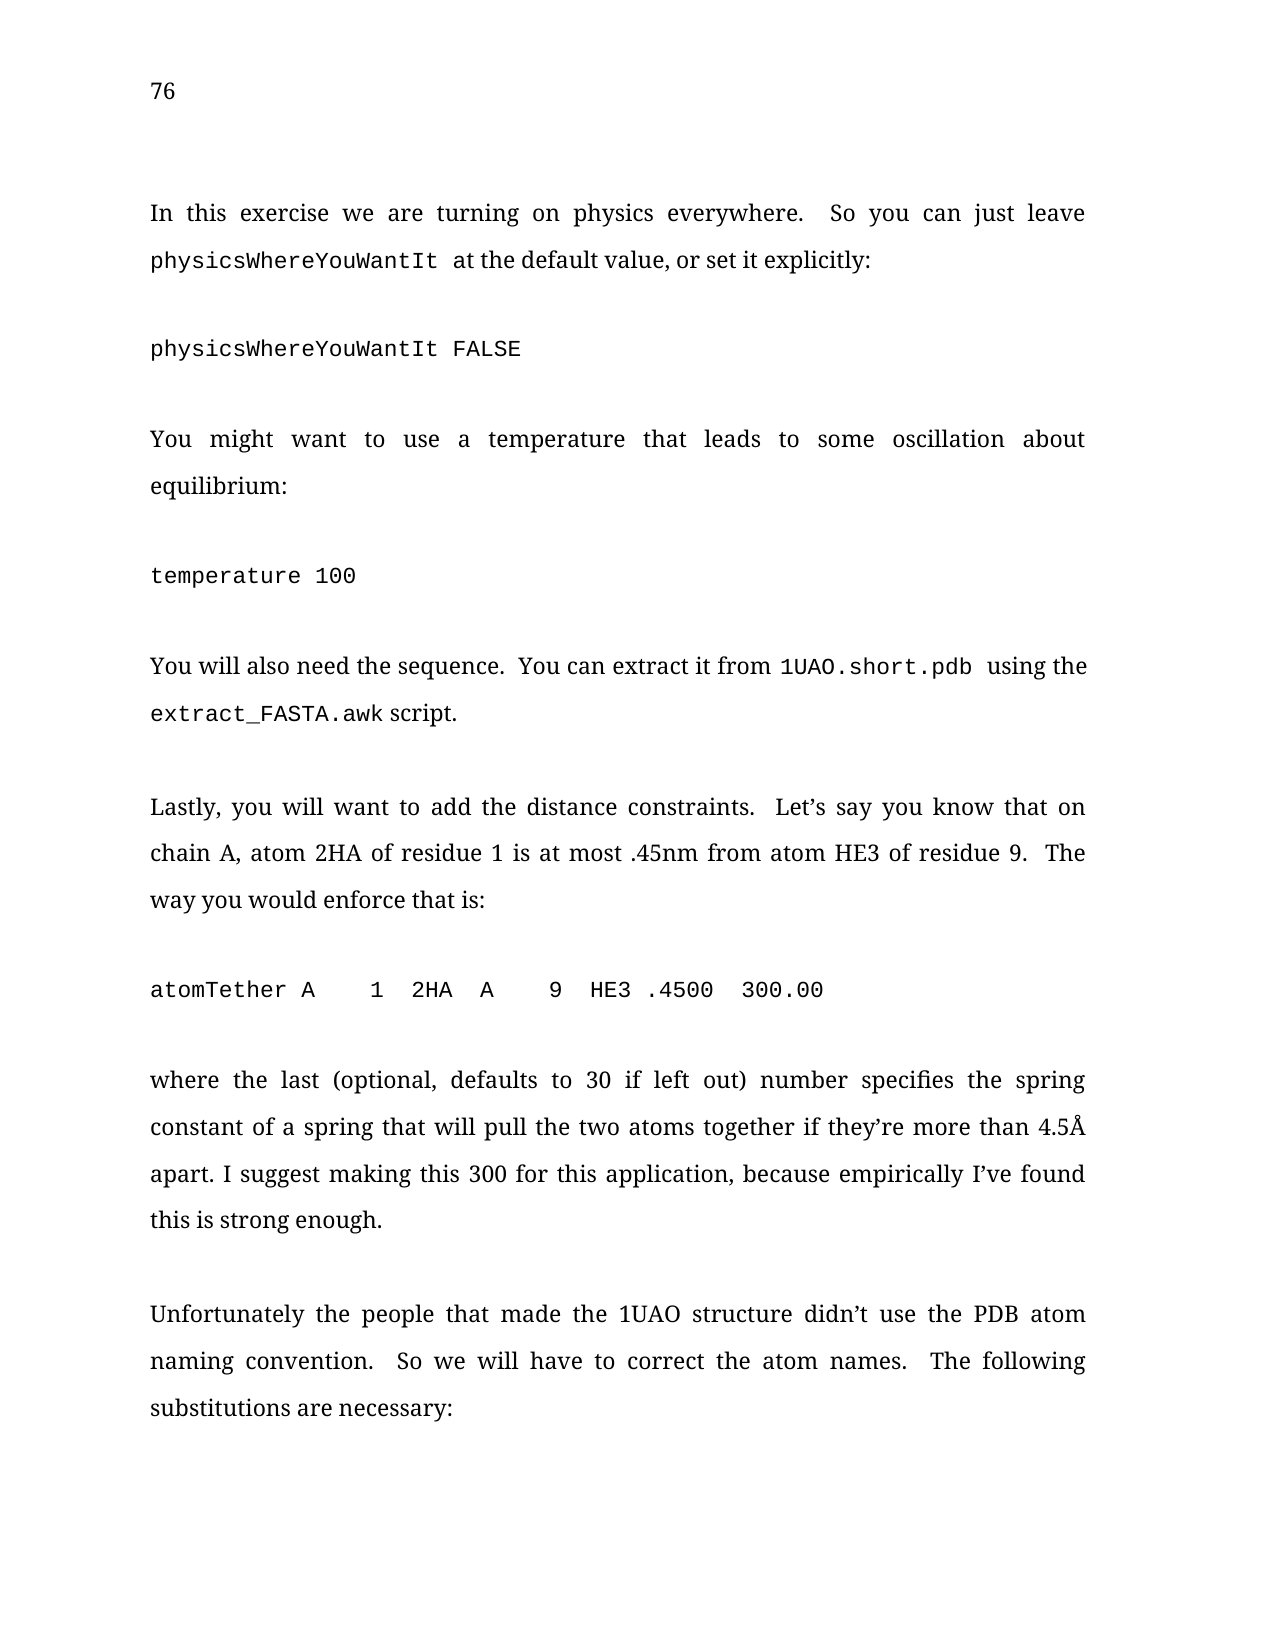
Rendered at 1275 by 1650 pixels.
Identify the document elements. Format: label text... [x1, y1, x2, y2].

text Unfortunately the people that made the 1UAO structure didn’t use the PDB atom naming convention. So we will have to correct the atom names. The following substitutions are necessary: [150, 1298, 1087, 1423]
text In this exercise we are turning on physics everywhere. So you can just leave physicsWhereYouWantIt at the default value, or set it explicitly: [150, 197, 1087, 275]
text temperature 100 [150, 564, 1087, 590]
text physicsWhereYouWantIt FALSE [150, 338, 1087, 363]
text where the last (optional, defaults to 30 if left out) number specifies the spring constant of a spring that will pull the two atoms together if they’re more than 4.5Å apart. I suggest making this 300 for this application, because empirically I’ve found this is strong enough. [150, 1064, 1087, 1236]
text atomTether A 1 2HA A 9 HE3 .4500 300.00 [150, 978, 1087, 1004]
text You will also need the sequence. You can extract it from 1UAO.short.pdb using the extract_FASTA.awk script. [150, 650, 1087, 728]
text Lastly, you will want to add the distance constraints. Let’s say you know that on chain A, atom 2HA of residue 1 is at most .45nm from atom HE3 of residue 9. The way you would enforce that is: [150, 791, 1087, 916]
text You might want to use a temperature that leads to some oscillation about equilibrium: [150, 423, 1087, 501]
